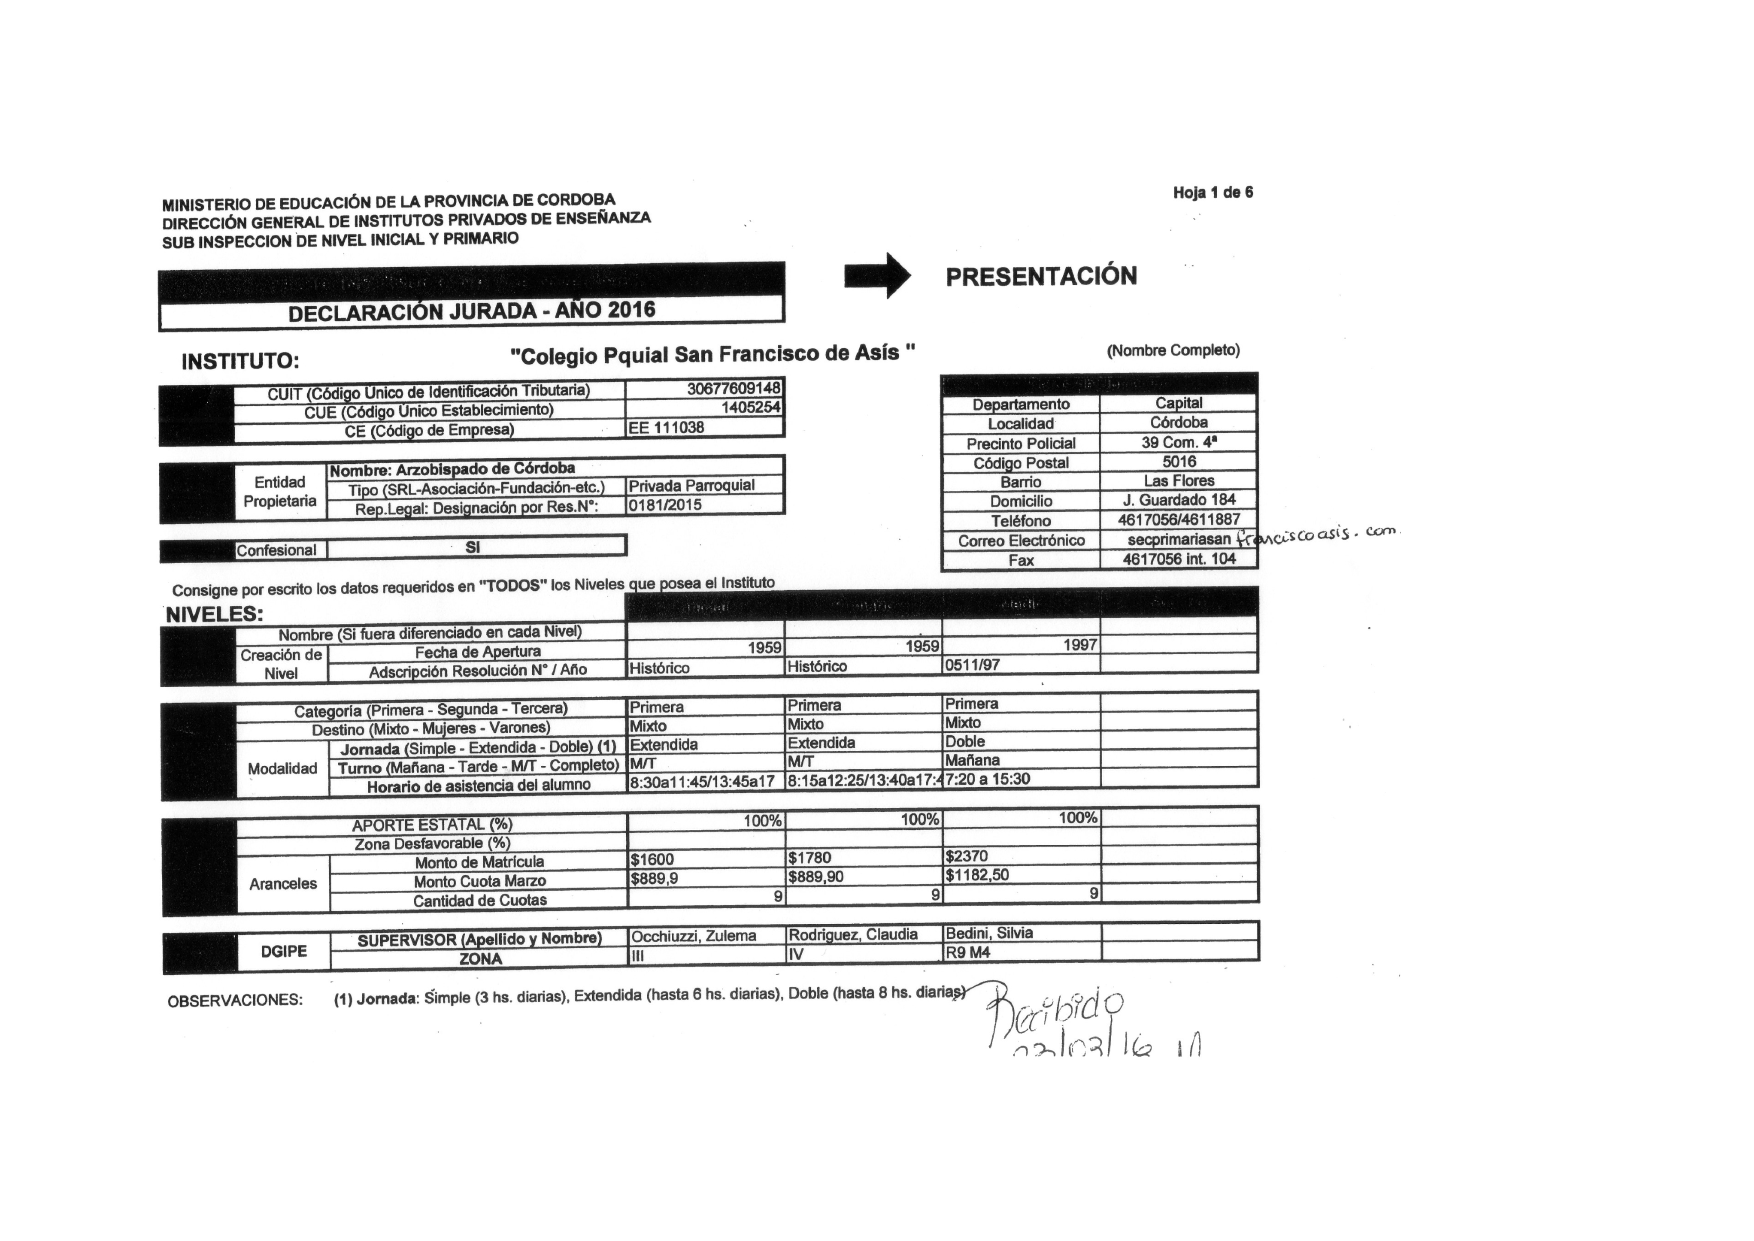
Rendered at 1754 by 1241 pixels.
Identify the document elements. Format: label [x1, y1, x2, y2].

picture [150, 179, 1400, 1063]
